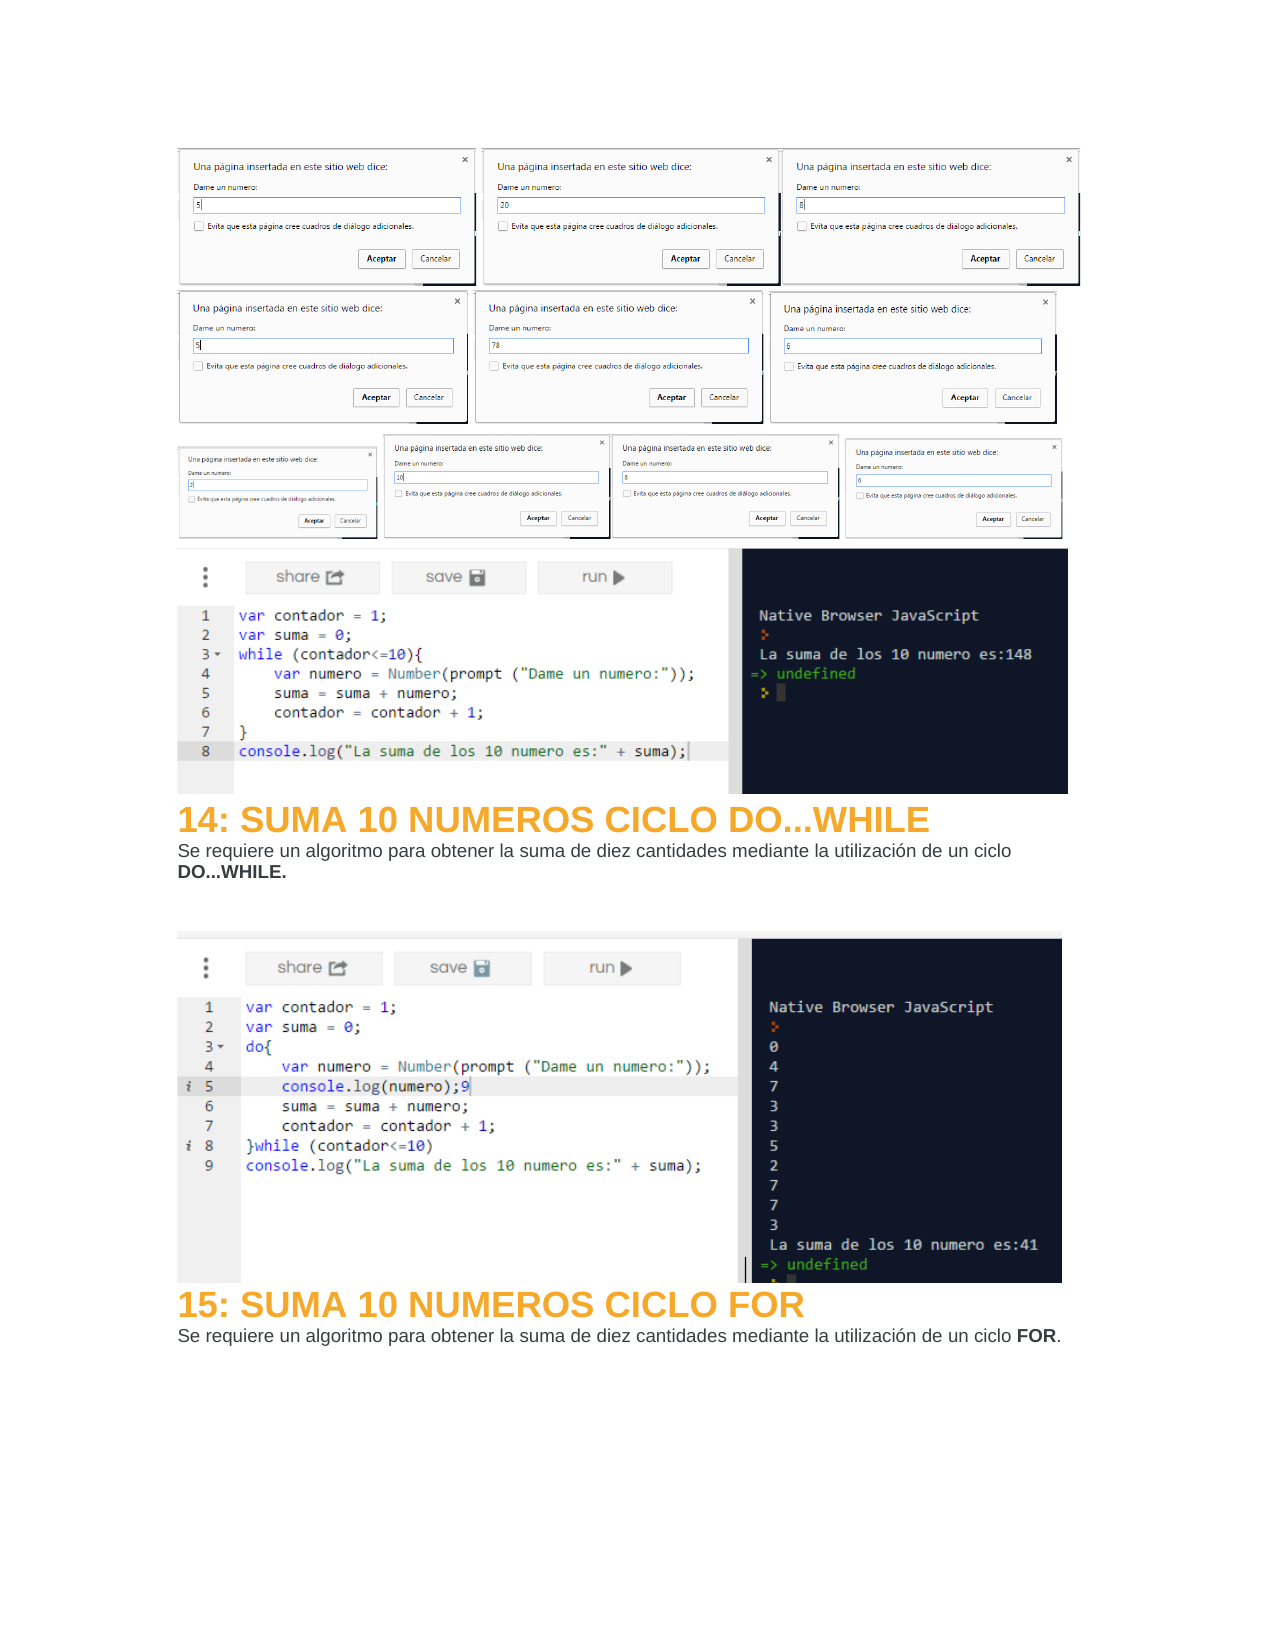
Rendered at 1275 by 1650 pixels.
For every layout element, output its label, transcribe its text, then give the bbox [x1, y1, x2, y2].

picture [481, 147, 1081, 286]
text Se requiere un algoritmo para obtener la suma de diez cantidades mediante la utilización de un ciclo DO...WHILE. [177, 840, 1098, 883]
picture [473, 290, 764, 424]
picture [177, 289, 468, 424]
picture [768, 290, 1057, 424]
picture [177, 931, 1062, 1283]
subtitle 14: SUMA 10 NUMEROS CICLO DO...WHILE [177, 798, 1098, 840]
picture [177, 147, 477, 286]
text Se requiere un algoritmo para obtener la suma de diez cantidades mediante la utilización de un ciclo FOR. [177, 1325, 1098, 1347]
picture [382, 433, 840, 539]
picture [177, 446, 378, 539]
picture [177, 548, 1068, 794]
picture [844, 438, 1063, 539]
